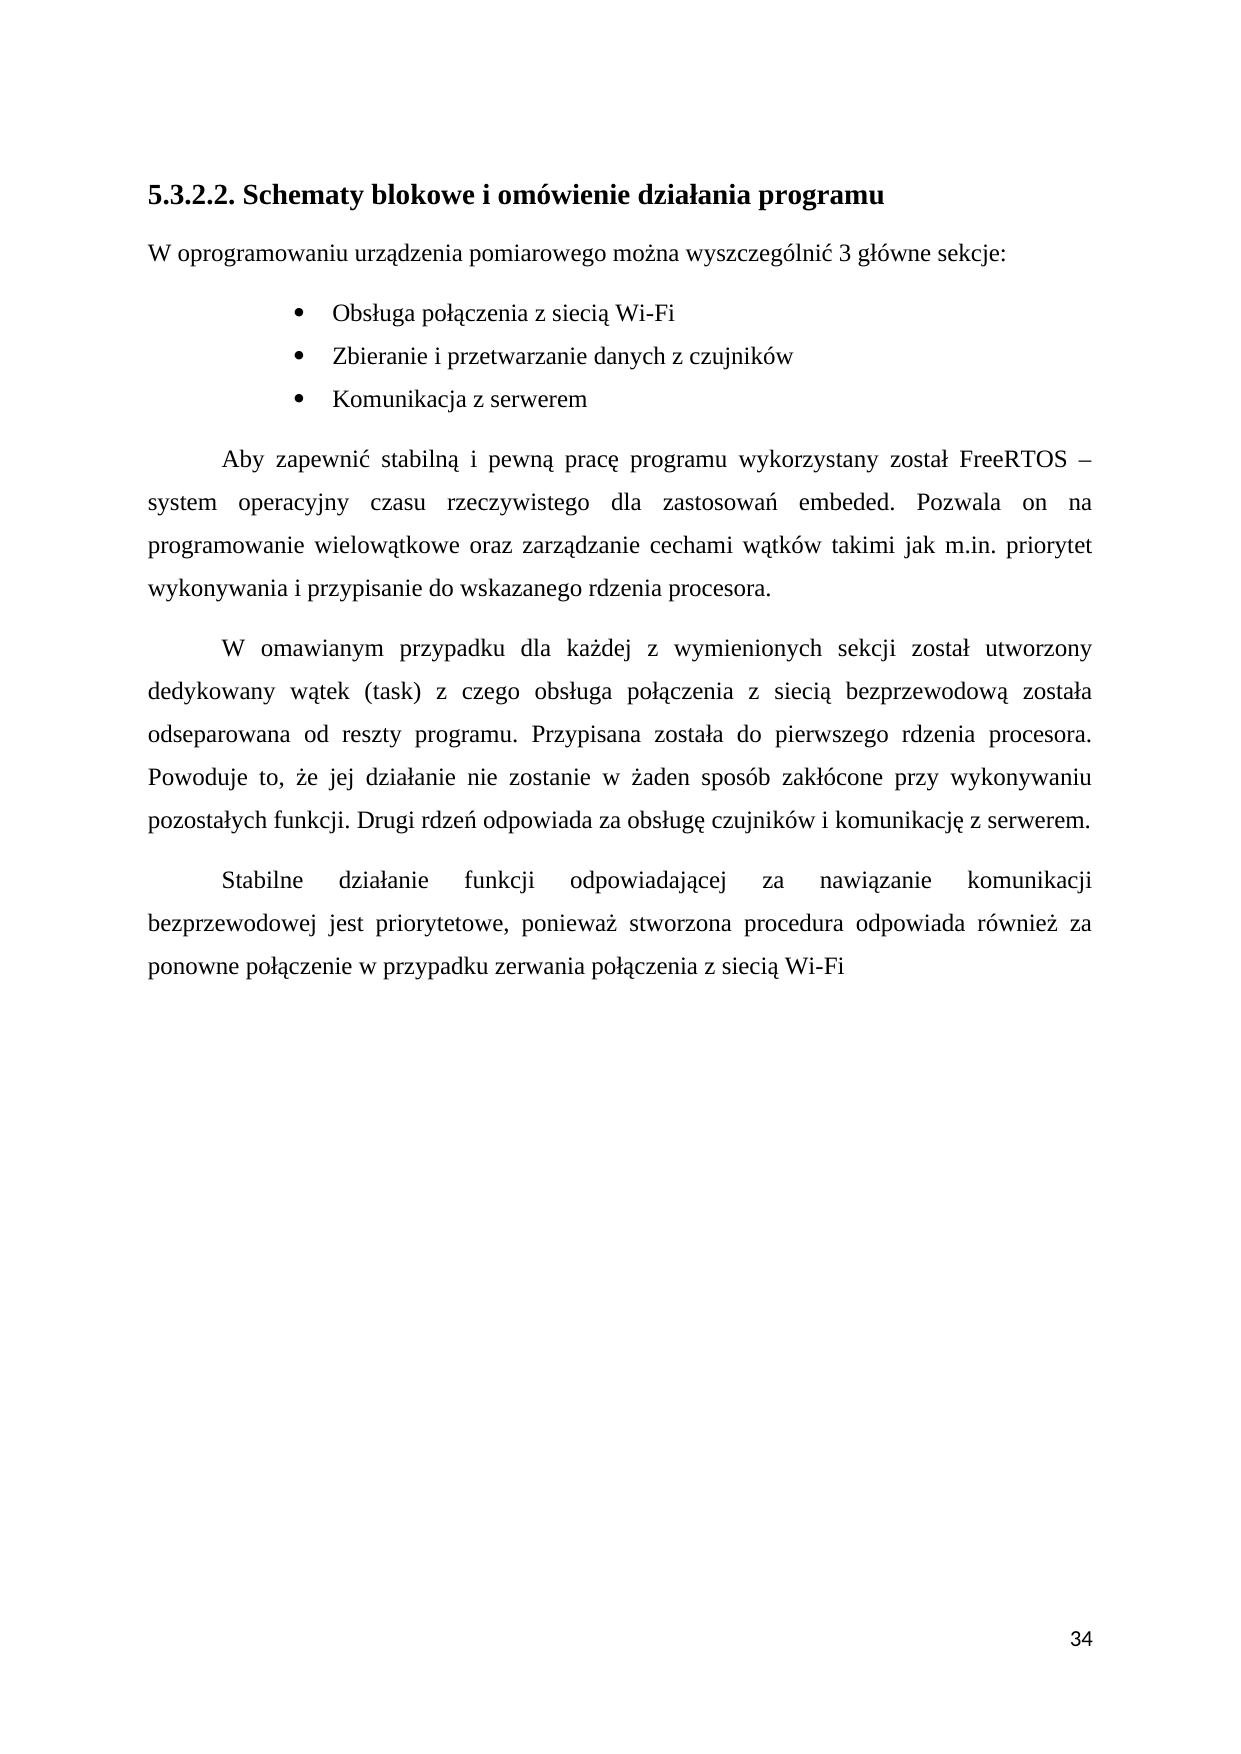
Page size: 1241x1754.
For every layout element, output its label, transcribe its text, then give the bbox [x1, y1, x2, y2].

subtitle 5.3.2.2. Schematy blokowe i omówienie działania programu [148, 177, 1093, 210]
text W omawianym przypadku dla każdej z wymienionych sekcji został utworzony dedykowany wątek (task) z czego obsługa połączenia z siecią bezprzewodową została odseparowana od reszty programu. Przypisana została do pierwszego rdzenia procesora. Powoduje to, że jej działanie nie zostanie w żaden sposób zakłócone przy wykonywaniu pozostałych funkcji. Drugi rdzeń odpowiada za obsługę czujników i komunikację z serwerem. [148, 633, 1093, 834]
list Zbieranie i przetwarzanie danych z czujników [294, 341, 1093, 369]
text Aby zapewnić stabilną i pewną pracę programu wykorzystany został FreeRTOS – system operacyjny czasu rzeczywistego dla zastosowań embeded. Pozwala on na programowanie wielowątkowe oraz zarządzanie cechami wątków takimi jak m.in. priorytet wykonywania i przypisanie do wskazanego rdzenia procesora. [148, 444, 1093, 602]
list Komunikacja z serwerem [294, 384, 1093, 413]
text W oprogramowaniu urządzenia pomiarowego można wyszczególnić 3 główne sekcje: [148, 238, 1093, 267]
list Obsługa połączenia z siecią Wi-Fi [294, 298, 1093, 326]
text Stabilne działanie funkcji odpowiadającej za nawiązanie komunikacji bezprzewodowej jest priorytetowe, ponieważ stworzona procedura odpowiada również za ponowne połączenie w przypadku zerwania połączenia z siecią Wi-Fi [148, 865, 1093, 980]
